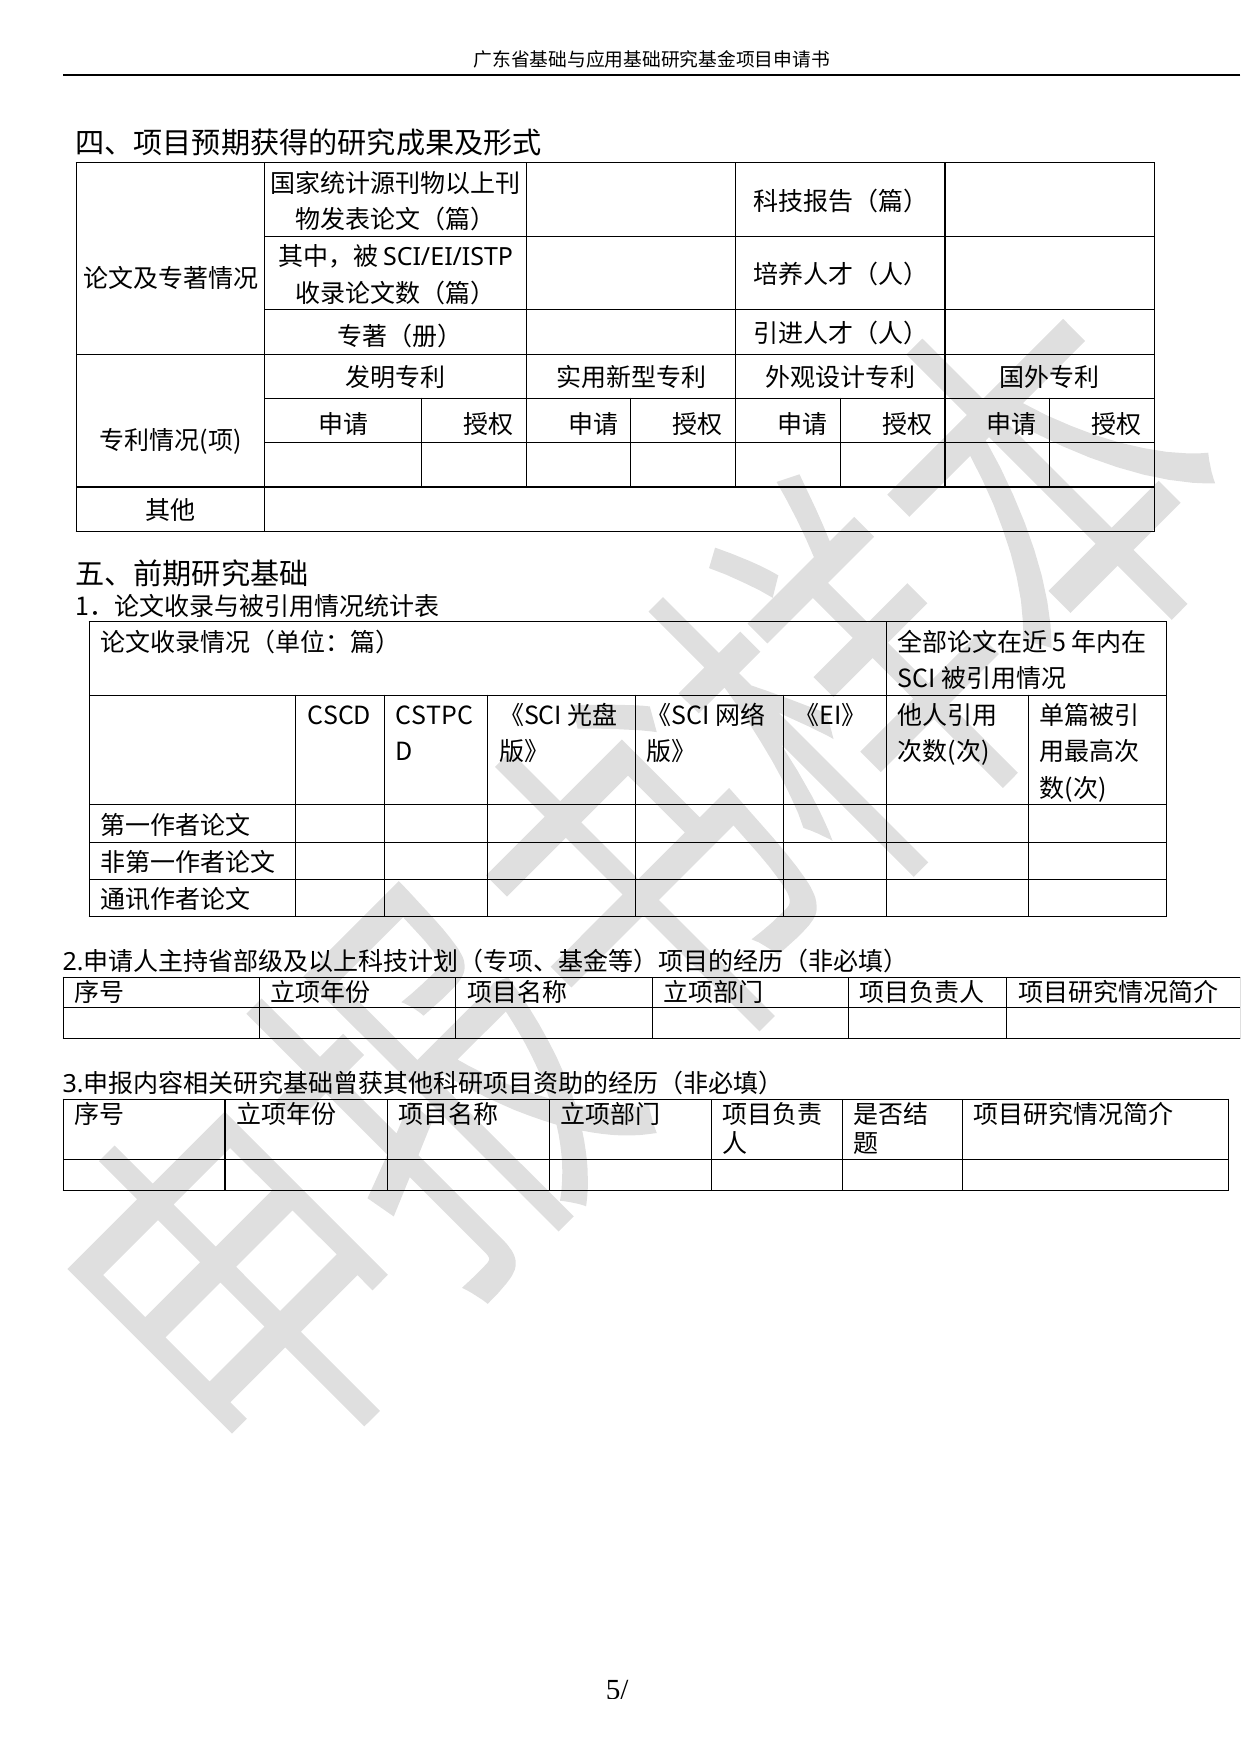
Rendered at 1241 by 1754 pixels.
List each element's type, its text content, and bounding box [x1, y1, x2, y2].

table_cell [843, 1160, 962, 1189]
table_cell [388, 1160, 549, 1189]
table_cell [296, 843, 384, 879]
table_cell [90, 696, 295, 804]
table_header 立项部门 [653, 978, 848, 1007]
table_cell [385, 880, 487, 916]
text 3.申报内容相关研究基础曾获其他科研项目资助的经历（非必填） [62, 1069, 1240, 1098]
table_cell [636, 880, 783, 916]
table_cell [712, 1160, 842, 1189]
table_header 立项年份 [226, 1100, 387, 1159]
table_cell 授权 [422, 399, 526, 442]
table_cell [946, 237, 1154, 309]
table_cell [653, 1008, 848, 1038]
table_cell [422, 443, 526, 486]
table_cell 专著（册） [265, 310, 526, 353]
table_cell 《SCI网络版》 [636, 696, 783, 804]
table_cell CSCD [296, 696, 384, 804]
table_cell [636, 843, 783, 879]
table_cell [226, 1160, 387, 1189]
table_cell [64, 1008, 259, 1038]
table_cell [385, 805, 487, 842]
table_cell [527, 443, 630, 486]
table_cell [736, 443, 840, 486]
text 2.申请人主持省部级及以上科技计划（专项、基金等）项目的经历（非必填） [62, 947, 1240, 977]
table_cell 单篇被引用最高次数(次) [1029, 696, 1166, 804]
table_cell 其他 [77, 488, 264, 531]
table_cell 引进人才（人） [736, 310, 944, 353]
table_cell [488, 880, 635, 916]
table_cell 申请 [265, 399, 421, 442]
table_cell [1050, 443, 1154, 486]
text 五、前期研究基础 [75, 557, 1240, 591]
table_cell 申请 [736, 399, 840, 442]
table_cell [784, 880, 886, 916]
table_cell 申请 [946, 399, 1049, 442]
table_cell 国外专利 [946, 355, 1154, 398]
table_cell 培养人才（人） [736, 237, 944, 309]
table_cell 授权 [841, 399, 944, 442]
table_cell [1007, 1008, 1240, 1038]
table_cell 非第一作者论文 [90, 843, 295, 879]
table_cell [946, 310, 1154, 353]
table_cell 实用新型专利 [527, 355, 735, 398]
table_cell [946, 443, 1049, 486]
table_cell [527, 310, 735, 353]
table_cell 专利情况(项) [77, 355, 264, 486]
table_header 论文收录情况（单位：篇） [90, 622, 886, 694]
table_cell [631, 443, 735, 486]
table_cell 申请 [527, 399, 630, 442]
table_cell [488, 843, 635, 879]
table_header 项目研究情况简介 [963, 1100, 1228, 1159]
table_header 国家统计源刊物以上刊物发表论文（篇） [265, 163, 526, 236]
table_header 项目名称 [388, 1100, 549, 1159]
table_cell 授权 [631, 399, 735, 442]
table_cell 发明专利 [265, 355, 526, 398]
table_cell 外观设计专利 [736, 355, 944, 398]
table_cell [1029, 805, 1166, 842]
text 四、项目预期获得的研究成果及形式 [75, 120, 1240, 162]
table_header 全部论文在近5年内在 SCI被引用情况 [887, 622, 1166, 694]
table_header 序号 [64, 1100, 224, 1159]
table_cell 他人引用次数(次) [887, 696, 1028, 804]
table_header 立项部门 [550, 1100, 711, 1159]
table_cell 《SCI光盘版》 [488, 696, 635, 804]
table_cell 通讯作者论文 [90, 880, 295, 916]
table_cell [887, 805, 1028, 842]
table_cell [636, 805, 783, 842]
table_cell [265, 488, 1154, 531]
table_cell [784, 805, 886, 842]
table_cell [963, 1160, 1228, 1189]
table_cell [265, 443, 421, 486]
text 1．论文收录与被引用情况统计表 [75, 591, 1240, 621]
table_cell [1029, 880, 1166, 916]
table_cell [296, 880, 384, 916]
table_cell [784, 843, 886, 879]
table_cell CSTPCD [385, 696, 487, 804]
table_header [946, 163, 1154, 236]
table_cell 第一作者论文 [90, 805, 295, 842]
table_cell [296, 805, 384, 842]
table_cell 《EI》 [784, 696, 886, 804]
table_cell [849, 1008, 1006, 1038]
table_header 科技报告（篇） [736, 163, 944, 236]
table_header 立项年份 [260, 978, 455, 1007]
table_cell [527, 237, 735, 309]
table_cell [1029, 843, 1166, 879]
table_header 项目研究情况简介 [1007, 978, 1240, 1007]
table_cell 授权 [1050, 399, 1154, 442]
table_cell [550, 1160, 711, 1189]
table_cell [841, 443, 944, 486]
table_header 项目负责人 [849, 978, 1006, 1007]
table_header [527, 163, 735, 236]
table_cell [887, 843, 1028, 879]
table_cell [456, 1008, 652, 1038]
table_header 序号 [64, 978, 259, 1007]
table_header 是否结题 [843, 1100, 962, 1159]
table_cell [385, 843, 487, 879]
table_header 项目名称 [456, 978, 652, 1007]
table_cell [488, 805, 635, 842]
table_cell [64, 1160, 224, 1189]
table_cell [260, 1008, 455, 1038]
table_header 论文及专著情况 [77, 163, 264, 353]
table_cell 其中，被SCI/EI/ISTP收录论文数（篇） [265, 237, 526, 309]
table_header 项目负责人 [712, 1100, 842, 1159]
table_cell [887, 880, 1028, 916]
